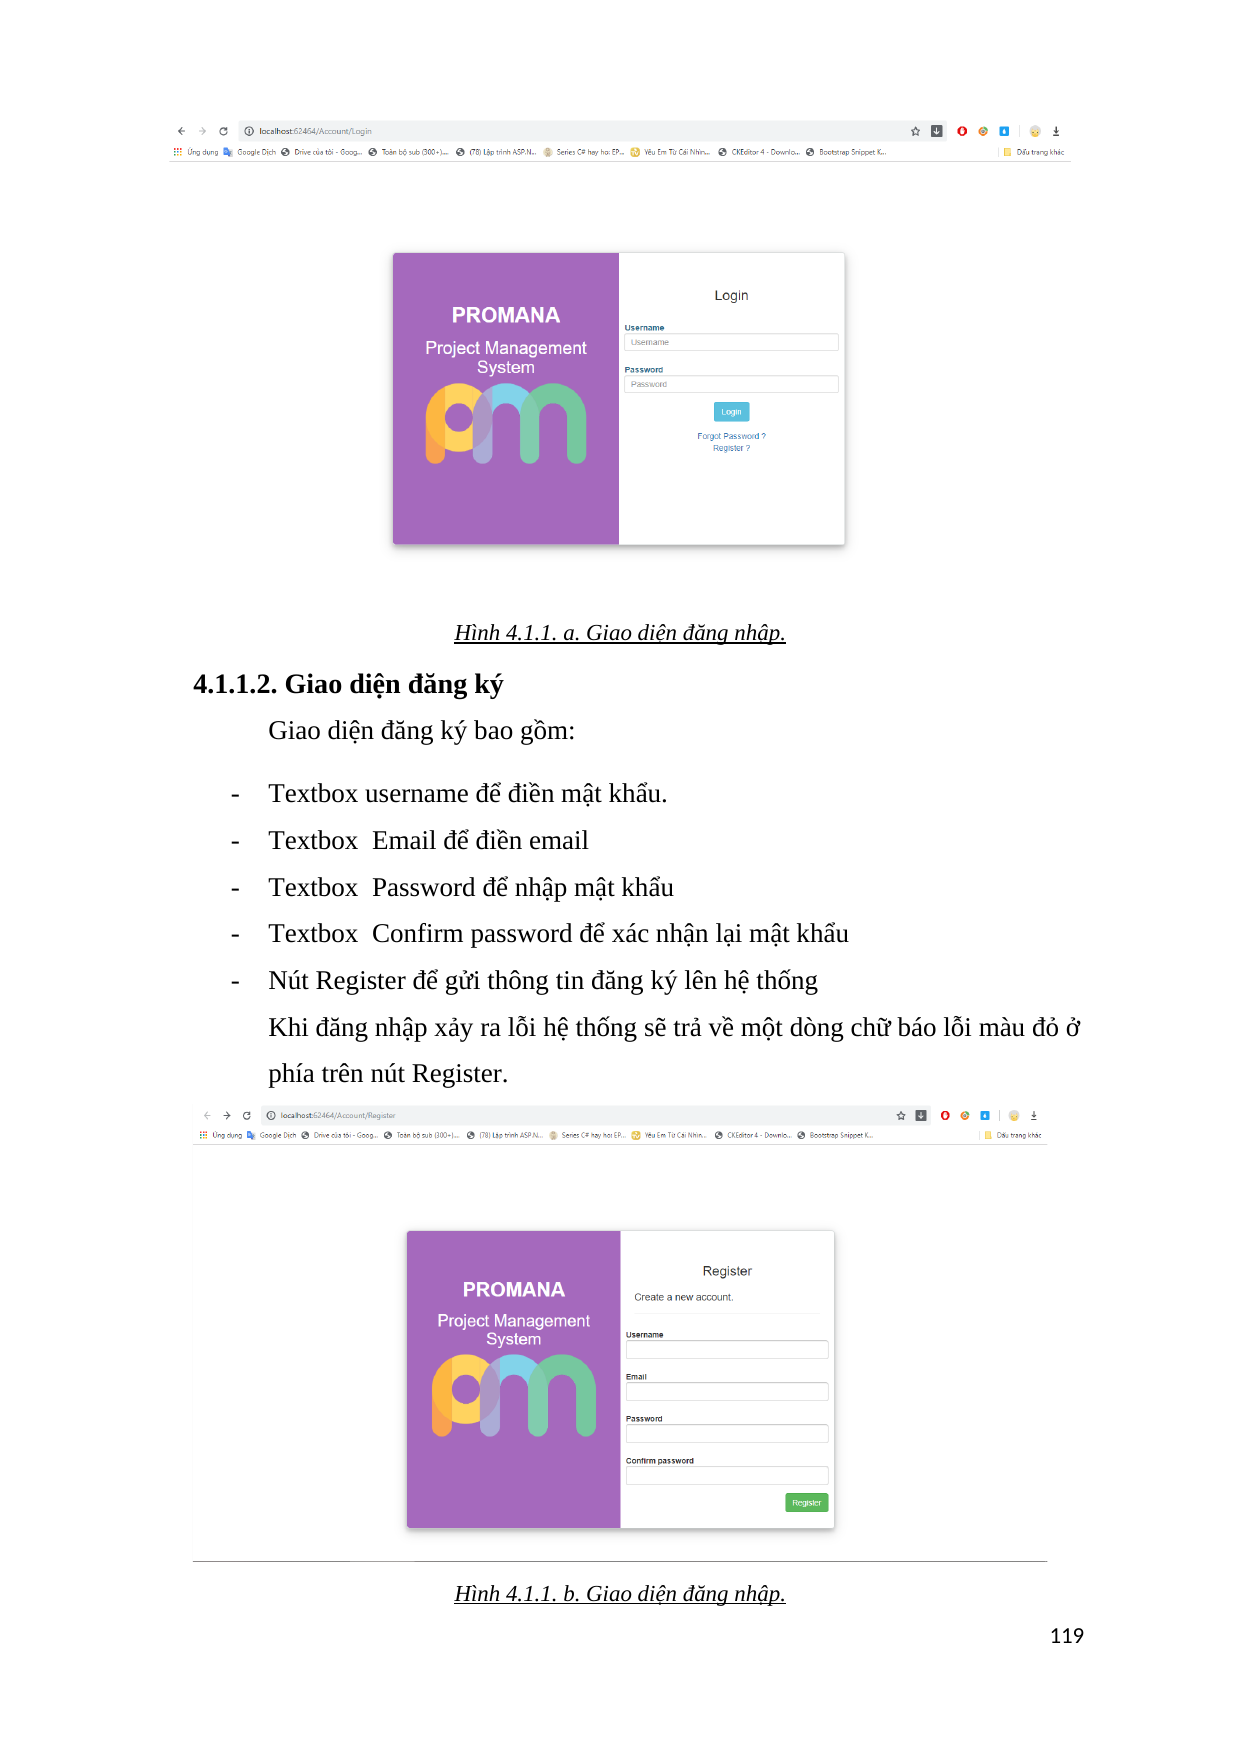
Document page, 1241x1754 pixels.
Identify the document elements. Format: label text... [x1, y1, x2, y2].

text Hình 4.1.1. a. Giao diện đăng nhập. [118, 619, 1122, 646]
list Nút Register để gửi thông tin đăng ký lên hệ thống [231, 964, 1122, 995]
list Textbox Confirm password để xác nhận lại mật khẩu [231, 917, 1122, 948]
list Textbox Password để nhập mật khẩu [231, 871, 1122, 902]
subtitle 4.1.1.2. Giao diện đăng ký [118, 667, 1122, 699]
picture [169, 118, 1071, 601]
list Khi đăng nhập xảy ra lỗi hệ thống sẽ trả về một dòng chữ báo lỗi màu đỏ ở phía trên nút Register. [268, 1011, 1122, 1088]
text Hình 4.1.1. b. Giao diện đăng nhập. [118, 1580, 1122, 1607]
list Textbox username để điền mật khẩu. [231, 777, 1122, 808]
list Textbox Email để điền email [231, 824, 1122, 855]
text Giao diện đăng ký bao gồm: [193, 714, 1122, 745]
picture [192, 1104, 1048, 1562]
